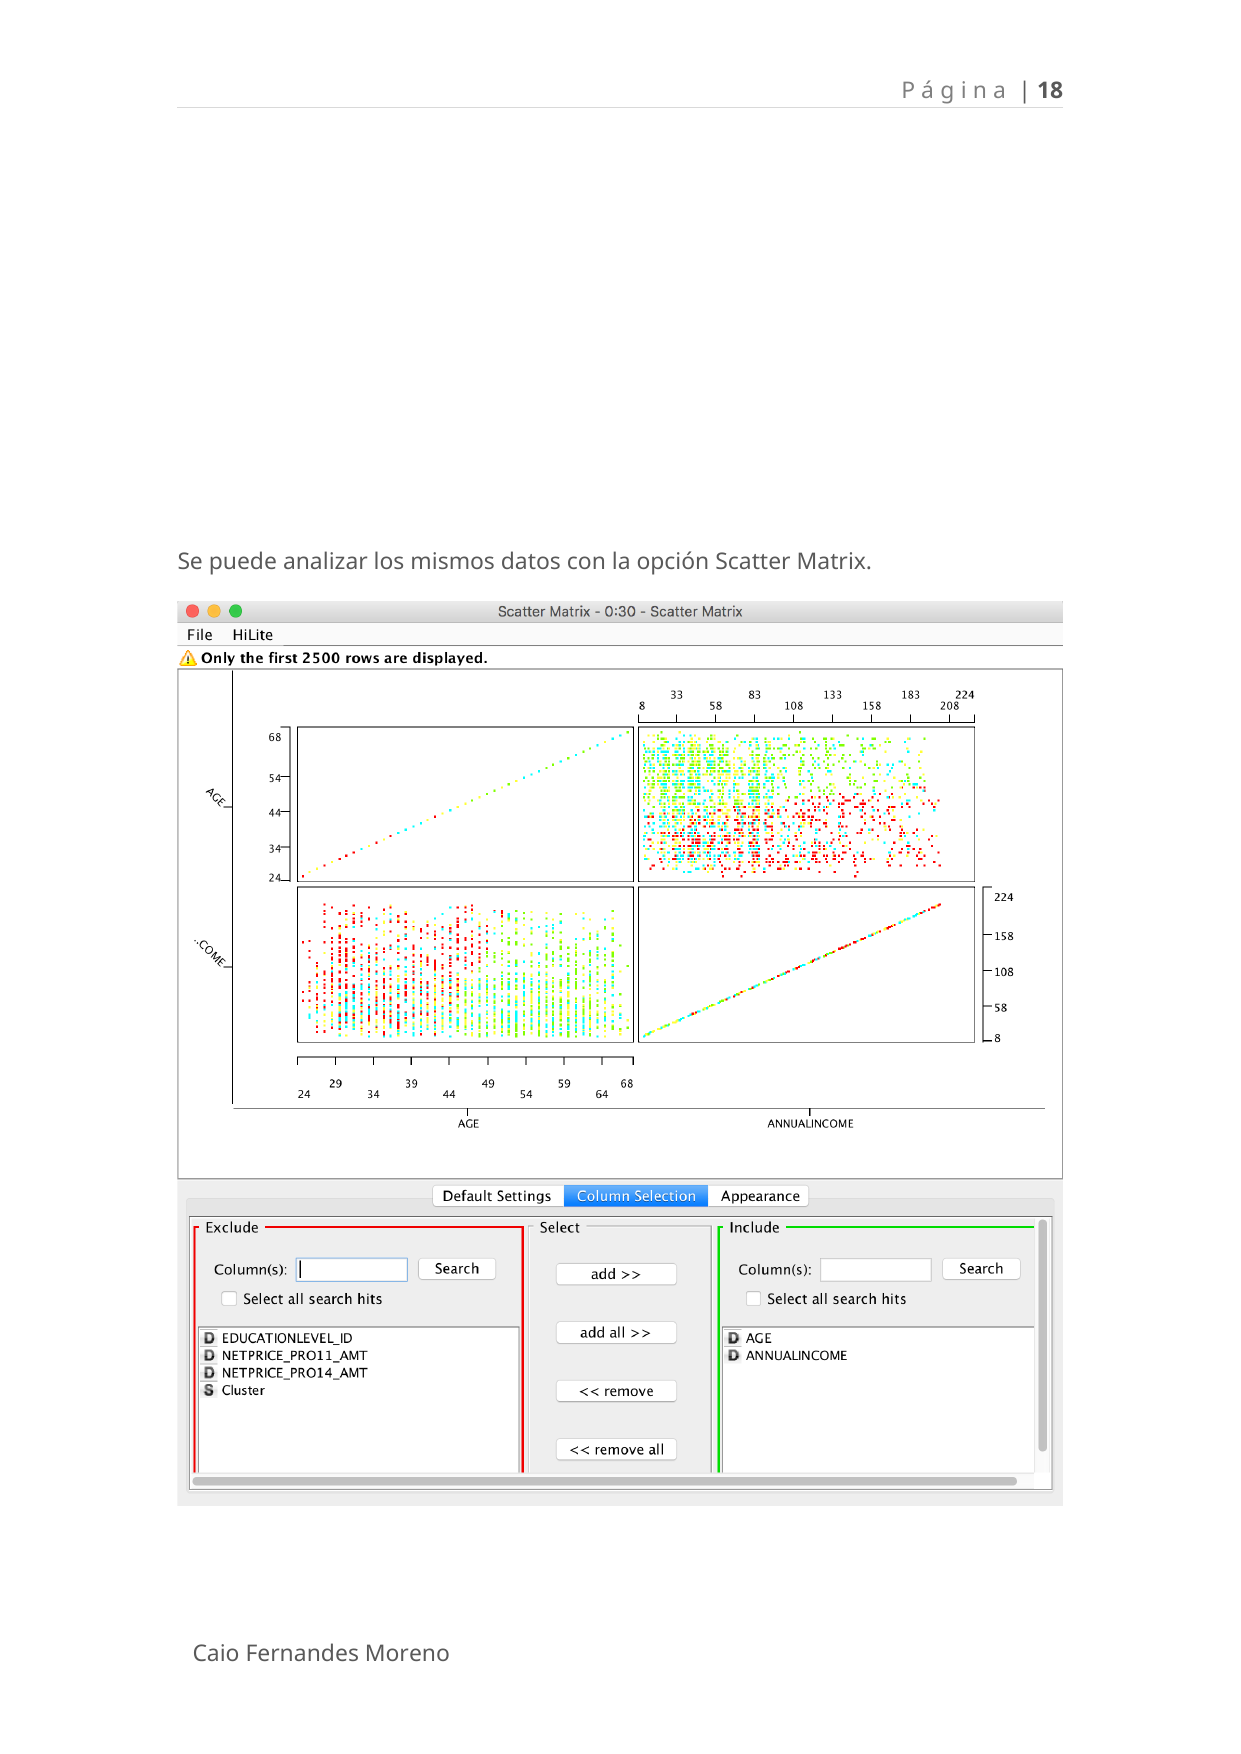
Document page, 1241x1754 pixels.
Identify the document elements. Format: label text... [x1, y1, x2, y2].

text Se puede analizar los mismos datos con la opción Scatter Matrix. [177, 545, 1063, 576]
picture [177, 601, 1063, 1506]
